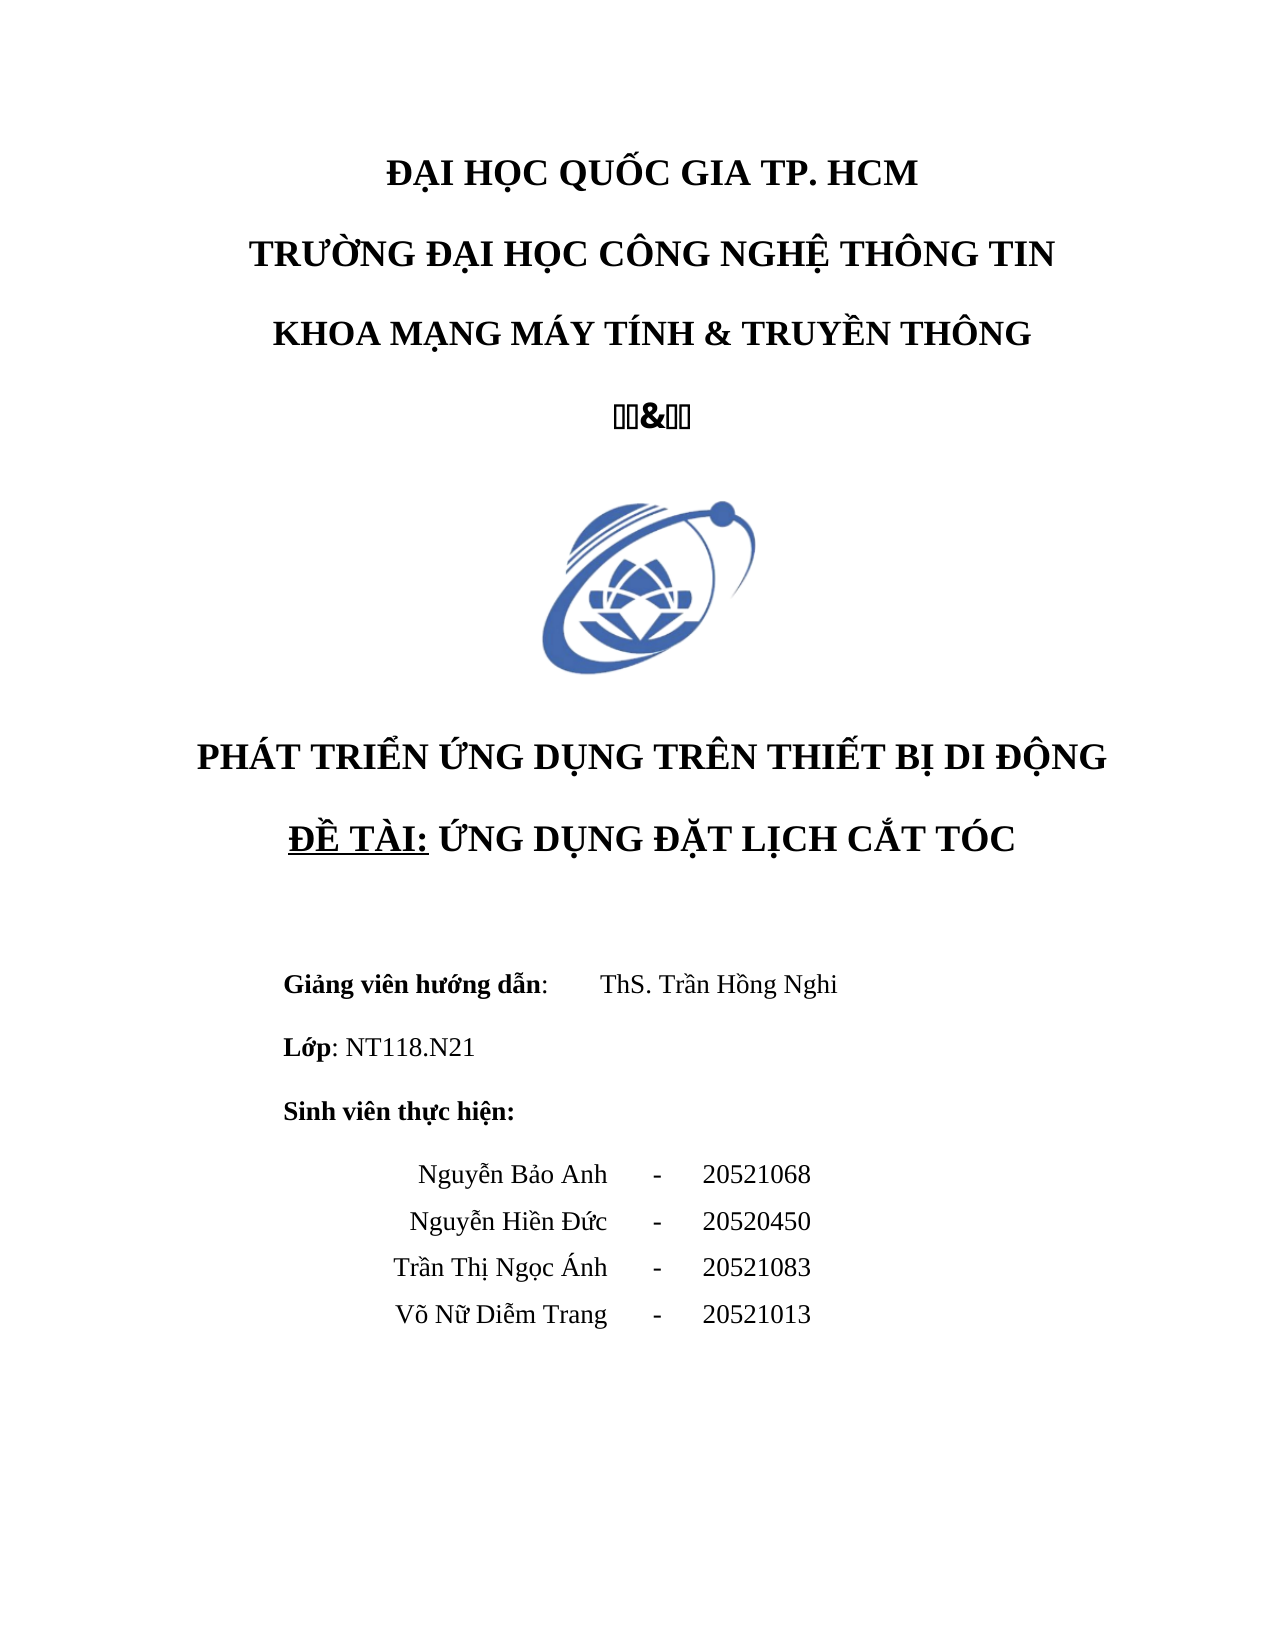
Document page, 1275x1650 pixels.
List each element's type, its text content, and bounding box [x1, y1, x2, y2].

text Giảng viên hướng dẫn: ThS. Trần Hồng Nghi [253, 968, 1125, 999]
table_cell - [619, 1205, 694, 1251]
table_cell Nguyễn Hiền Đức [298, 1205, 619, 1251]
table_cell - [619, 1251, 694, 1298]
text ĐẠI HỌC QUỐC GIA TP. HCM [150, 150, 1125, 193]
text Lớp: NT118.N21 [253, 1031, 1125, 1062]
text Sinh viên thực hiện: [253, 1095, 1125, 1126]
table_cell - [619, 1298, 694, 1345]
table_cell Trần Thị Ngọc Ánh [298, 1251, 619, 1298]
table_cell 20520450 [694, 1205, 1080, 1251]
table_cell Võ Nữ Diễm Trang [298, 1298, 619, 1345]
table_header Nguyễn Bảo Anh [298, 1158, 619, 1205]
text ĐỀ TÀI: ỨNG DỤNG ĐẶT LỊCH CẮT TÓC [150, 816, 1125, 859]
table_cell 20521083 [694, 1251, 1080, 1298]
text KHOA MẠNG MÁY TÍNH & TRUYỀN THÔNG [150, 313, 1125, 353]
text & [150, 391, 1125, 439]
table_cell 20521013 [694, 1298, 1080, 1345]
table_header - [619, 1158, 694, 1205]
picture [514, 479, 791, 703]
text TRƯỜNG ĐẠI HỌC CÔNG NGHỆ THÔNG TIN [150, 231, 1125, 274]
text PHÁT TRIỂN ỨNG DỤNG TRÊN THIẾT BỊ DI ĐỘNG [150, 735, 1125, 778]
table_header 20521068 [694, 1158, 1080, 1205]
